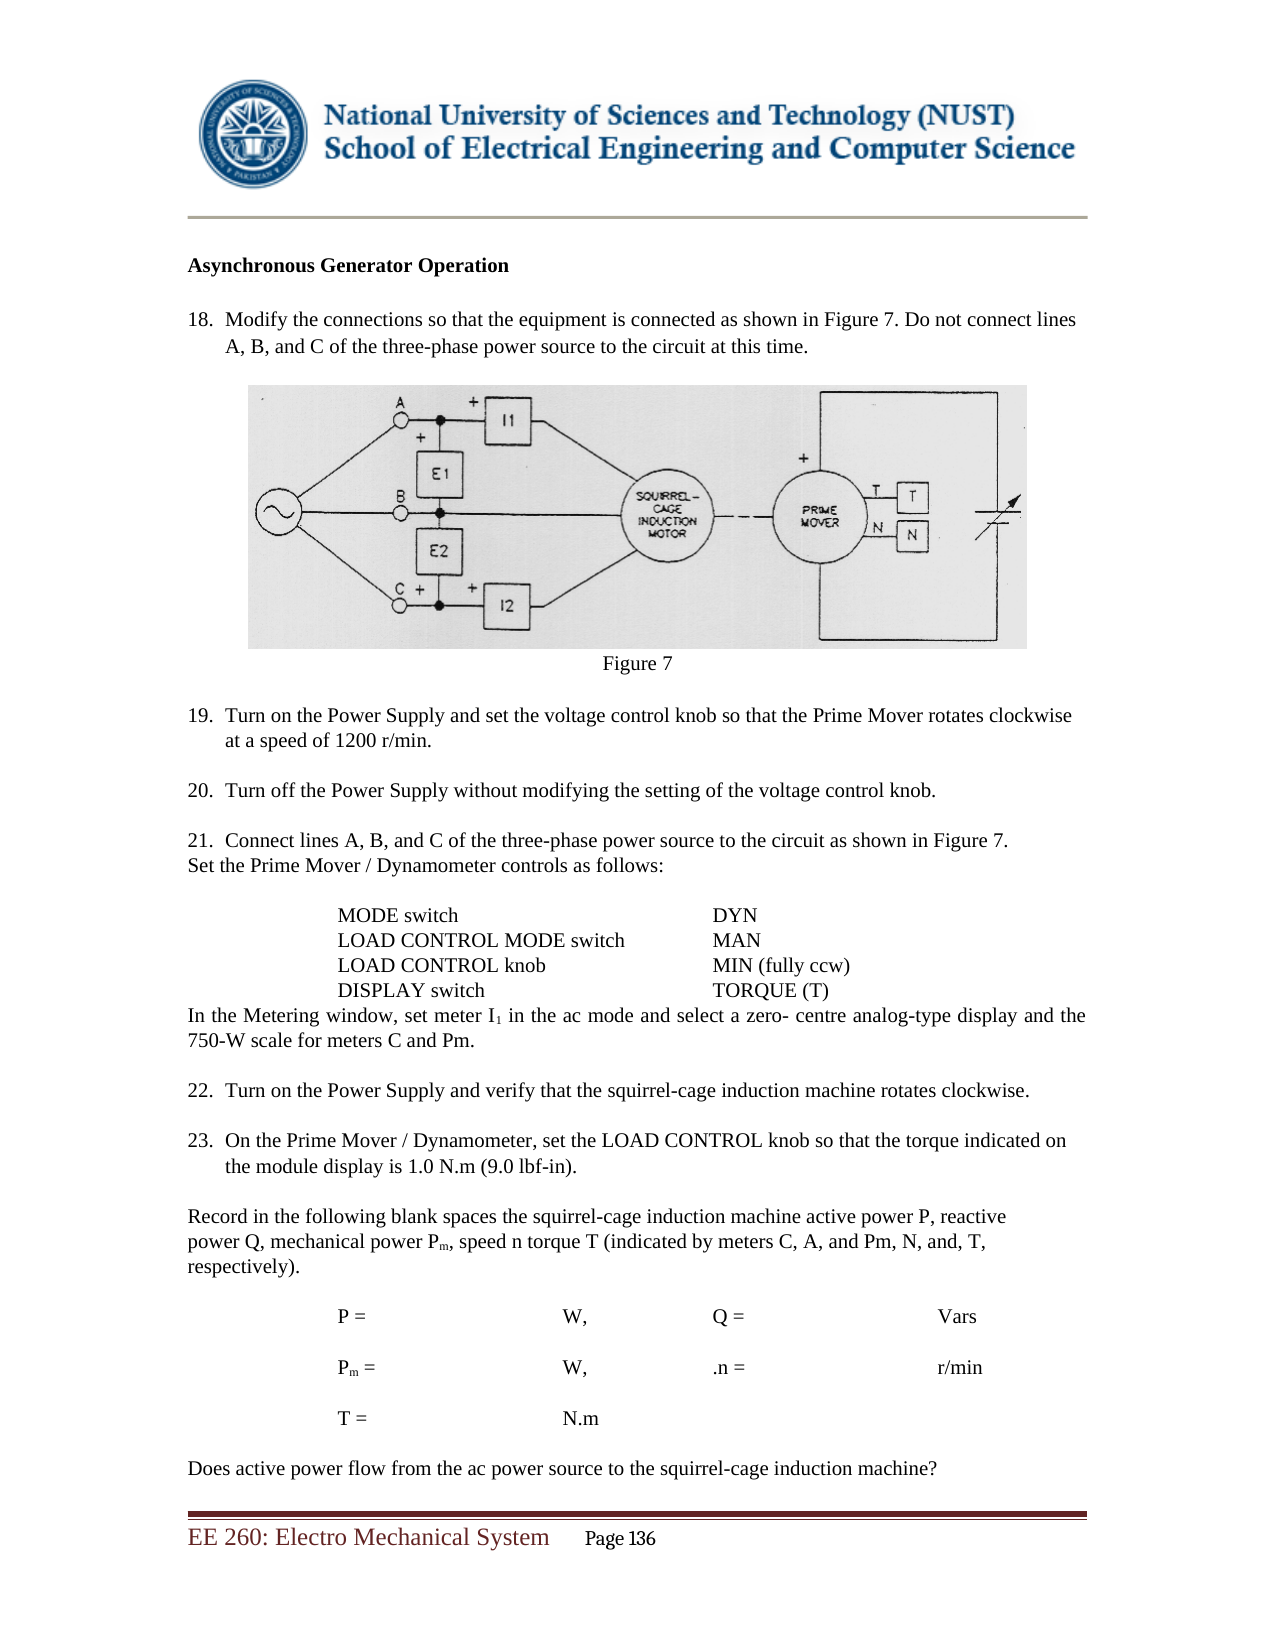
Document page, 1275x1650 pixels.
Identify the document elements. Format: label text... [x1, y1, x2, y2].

text In the Metering window, set meter I1 in the ac mode and select a zero- centre analog-type display and the 750-W scale for meters C and Pm. [187, 1002, 1087, 1052]
text MODE switch DYN [337, 902, 1087, 927]
list On the Prime Mover / Dynamometer, set the LOAD CONTROL knob so that the torque indicated on the module display is 1.0 N.m (9.0 lbf-in). [187, 1127, 1087, 1178]
text LOAD CONTROL MODE switch MAN [337, 927, 1087, 952]
text Record in the following blank spaces the squirrel-cage induction machine active power P, reactive power Q, mechanical power Pm, speed n torque T (indicated by meters C, A, and Pm, N, and, T, respectively). [187, 1203, 1020, 1278]
text T = N.m [337, 1405, 1080, 1430]
text Figure 7 [187, 648, 1087, 676]
text LOAD CONTROL knob MIN (fully ccw) [337, 952, 1087, 977]
picture [187, 75, 1088, 199]
text Does active power flow from the ac power source to the squirrel-cage induction machine? [187, 1455, 1087, 1480]
picture [248, 385, 1027, 649]
text Pm = W, .n = r/min [337, 1354, 1080, 1379]
list Turn on the Power Supply and verify that the squirrel-cage induction machine rotates clockwise. [187, 1077, 1087, 1102]
text DISPLAY switch TORQUE (T) [337, 977, 1087, 1002]
text Asynchronous Generator Operation [187, 251, 1087, 278]
list Modify the connections so that the equipment is connected as shown in Figure 7. Do not connect lines A, B, and C of the three-phase power source to the circuit at this time. [187, 305, 1087, 359]
list Turn on the Power Supply and set the voltage control knob so that the Prime Mover rotates clockwise at a speed of 1200 r/min. [187, 702, 1087, 752]
list Turn off the Power Supply without modifying the setting of the voltage control knob. [187, 777, 1087, 802]
list Connect lines A, B, and C of the three-phase power source to the circuit as shown in Figure 7. [187, 827, 1087, 852]
text Set the Prime Mover / Dynamometer controls as follows: [187, 852, 1087, 877]
text P = W, Q = Vars [337, 1303, 1020, 1328]
